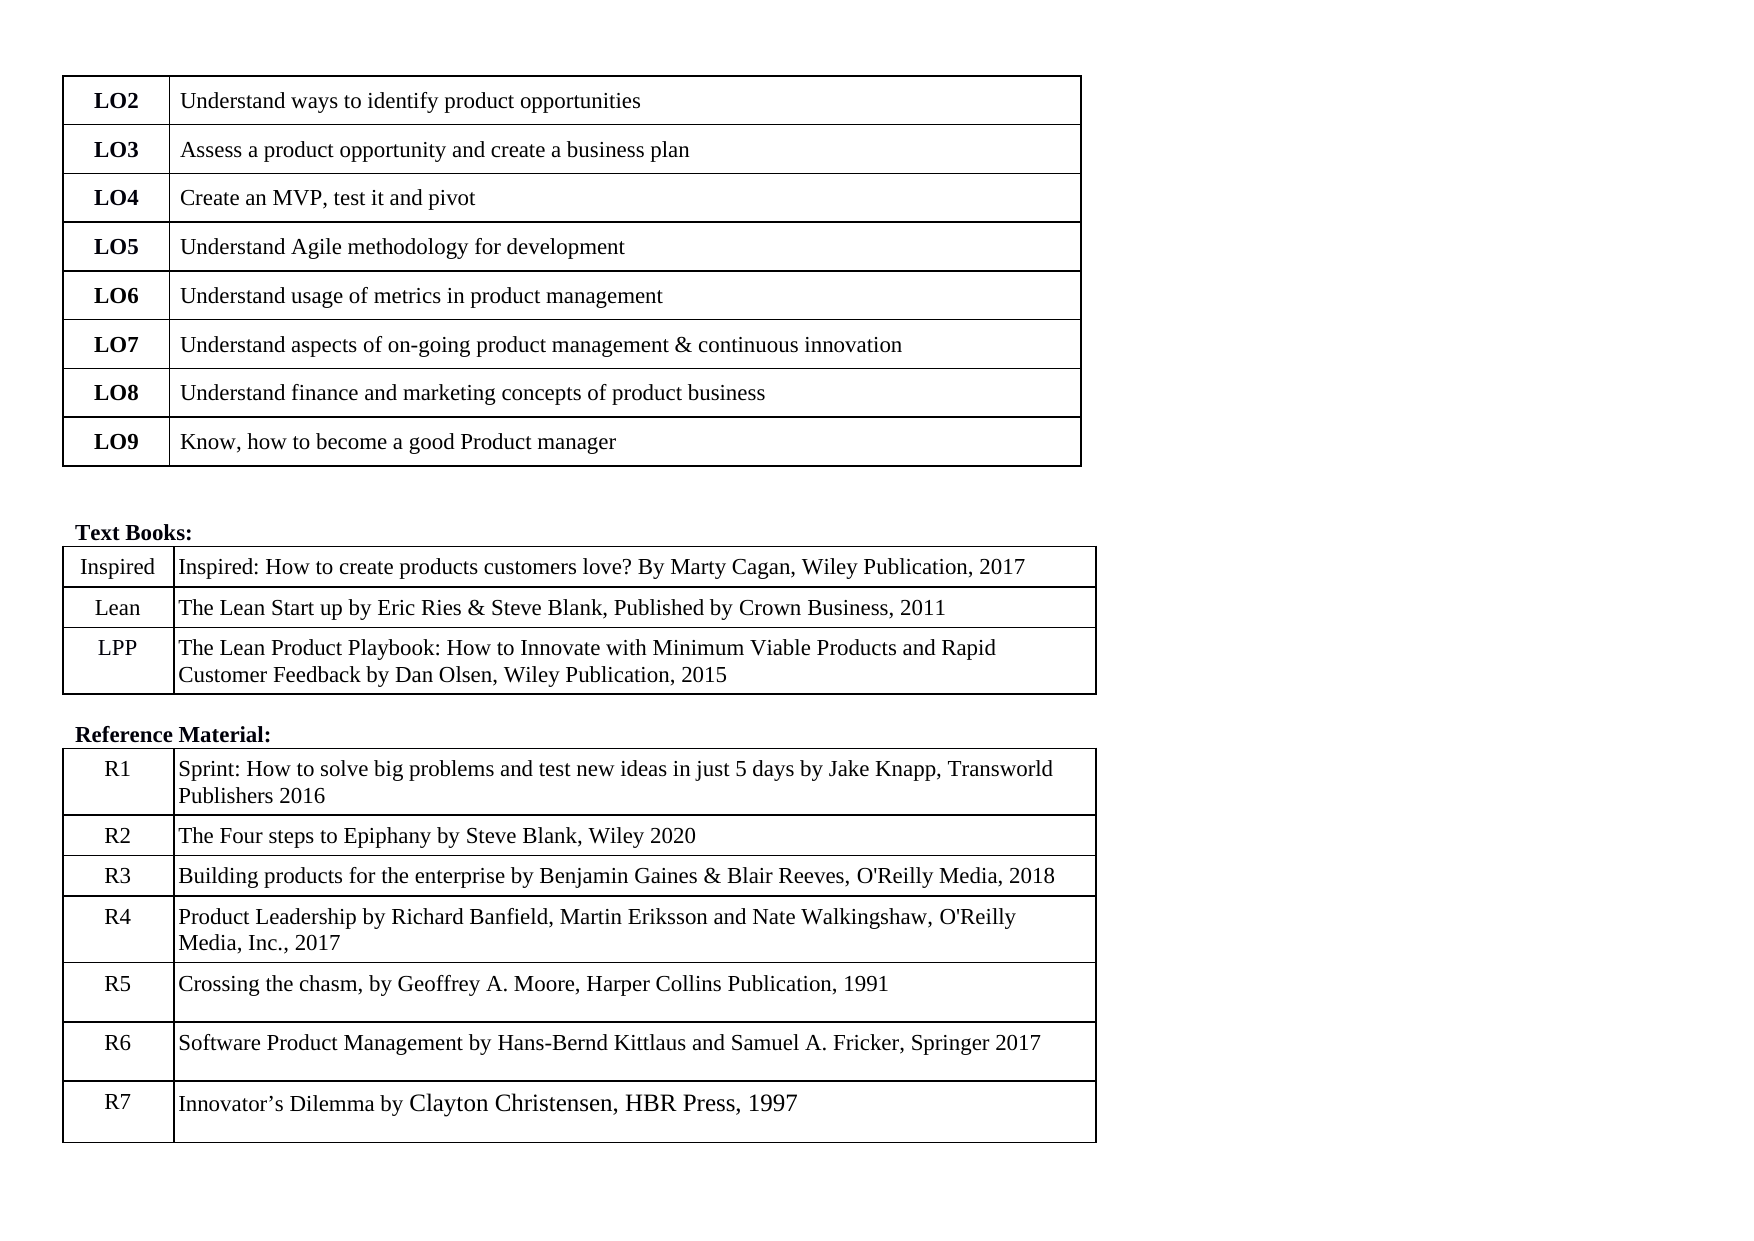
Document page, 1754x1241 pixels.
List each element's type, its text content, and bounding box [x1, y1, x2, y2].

table_cell R5 [64, 963, 173, 1021]
table_cell LO8 [64, 369, 169, 416]
table_cell Lean [64, 588, 173, 626]
table_cell R3 [64, 856, 173, 895]
table_cell LO6 [64, 272, 169, 319]
table_cell R2 [64, 816, 173, 855]
table_cell The Four steps to Epiphany by Steve Blank, Wiley 2020 [175, 816, 1095, 855]
table_cell R7 [64, 1082, 173, 1142]
table_cell Understand aspects of on-going product management & continuous innovation [170, 320, 1080, 367]
table_cell Create an MVP, test it and pivot [170, 174, 1080, 221]
table_cell Product Leadership by Richard Banfield, Martin Eriksson and Nate Walkingshaw, O'Reilly Media, Inc., 2017 [175, 897, 1095, 962]
table_cell LO9 [64, 418, 169, 465]
text Reference Material: [75, 721, 1679, 747]
table_cell Crossing the chasm, by Geoffrey A. Moore, Harper Collins Publication, 1991 [175, 963, 1095, 1021]
table_header Inspired [64, 547, 173, 586]
table_cell LO7 [64, 320, 169, 367]
table_cell Understand usage of metrics in product management [170, 272, 1080, 319]
table_cell R6 [64, 1023, 173, 1080]
table_cell Software Product Management by Hans-Bernd Kittlaus and Samuel A. Fricker, Springer 2017 [175, 1023, 1095, 1080]
table_cell Know, how to become a good Product manager [170, 418, 1080, 465]
table_cell Innovator’s Dilemma by Clayton Christensen, HBR Press, 1997 [175, 1082, 1095, 1142]
table_cell The Lean Start up by Eric Ries & Steve Blank, Published by Crown Business, 2011 [175, 588, 1095, 626]
table_cell LO4 [64, 174, 169, 221]
table_cell LO5 [64, 223, 169, 270]
table_cell LO2 [64, 77, 169, 124]
table_header R1 [64, 749, 173, 814]
table_cell Understand ways to identify product opportunities [170, 77, 1080, 124]
table_cell Understand finance and marketing concepts of product business [170, 369, 1080, 416]
table_cell Building products for the enterprise by Benjamin Gaines & Blair Reeves, O'Reilly Media, 2018 [175, 856, 1095, 895]
table_cell Assess a product opportunity and create a business plan [170, 125, 1080, 172]
table_cell Understand Agile methodology for development [170, 223, 1080, 270]
table_cell R4 [64, 897, 173, 962]
table_cell LPP [64, 628, 173, 693]
table_header Inspired: How to create products customers love? By Marty Cagan, Wiley Publication, 2017 [175, 547, 1095, 586]
table_cell LO3 [64, 125, 169, 172]
text Text Books: [75, 519, 1679, 546]
table_header Sprint: How to solve big problems and test new ideas in just 5 days by Jake Knapp, Transworld Publishers 2016 [175, 749, 1095, 814]
table_cell The Lean Product Playbook: How to Innovate with Minimum Viable Products and Rapid Customer Feedback by Dan Olsen, Wiley Publication, 2015 [175, 628, 1095, 693]
